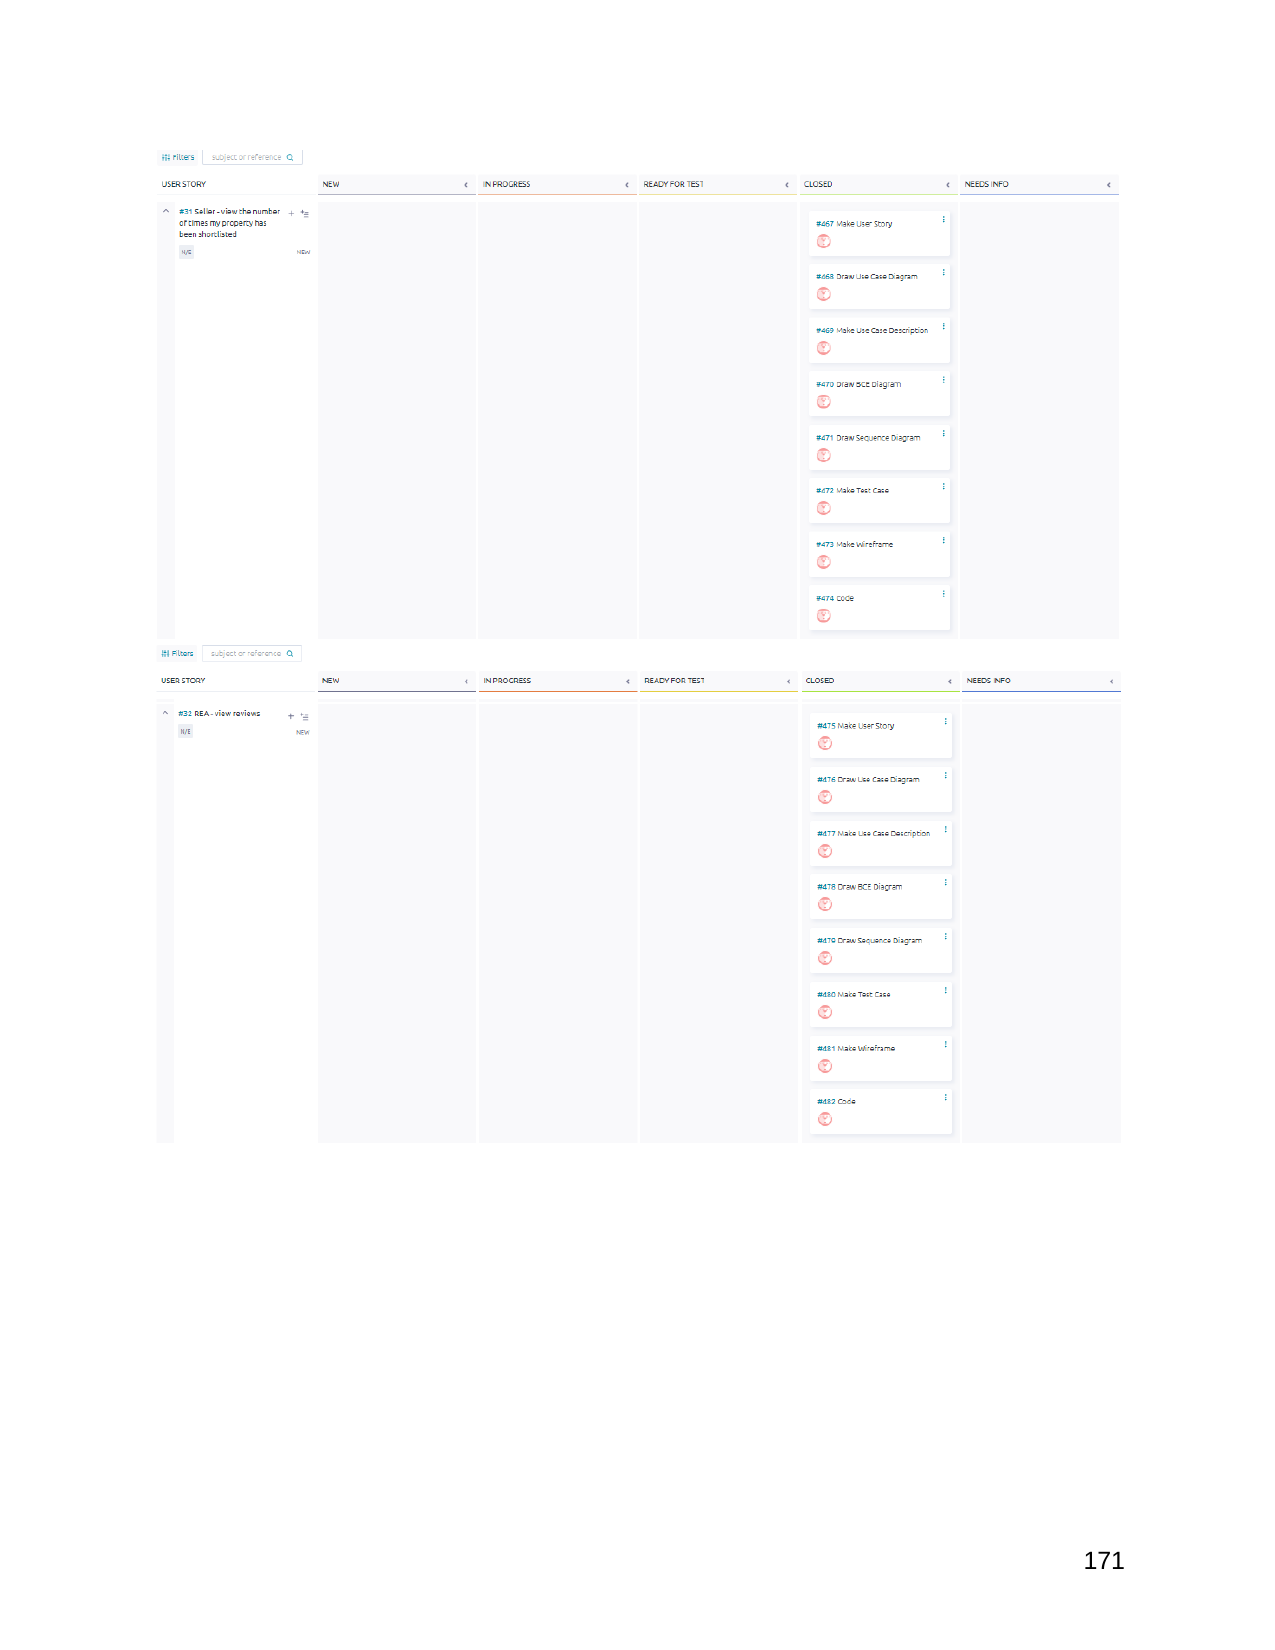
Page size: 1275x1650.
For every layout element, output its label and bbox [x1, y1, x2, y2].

picture [150, 150, 1125, 1144]
